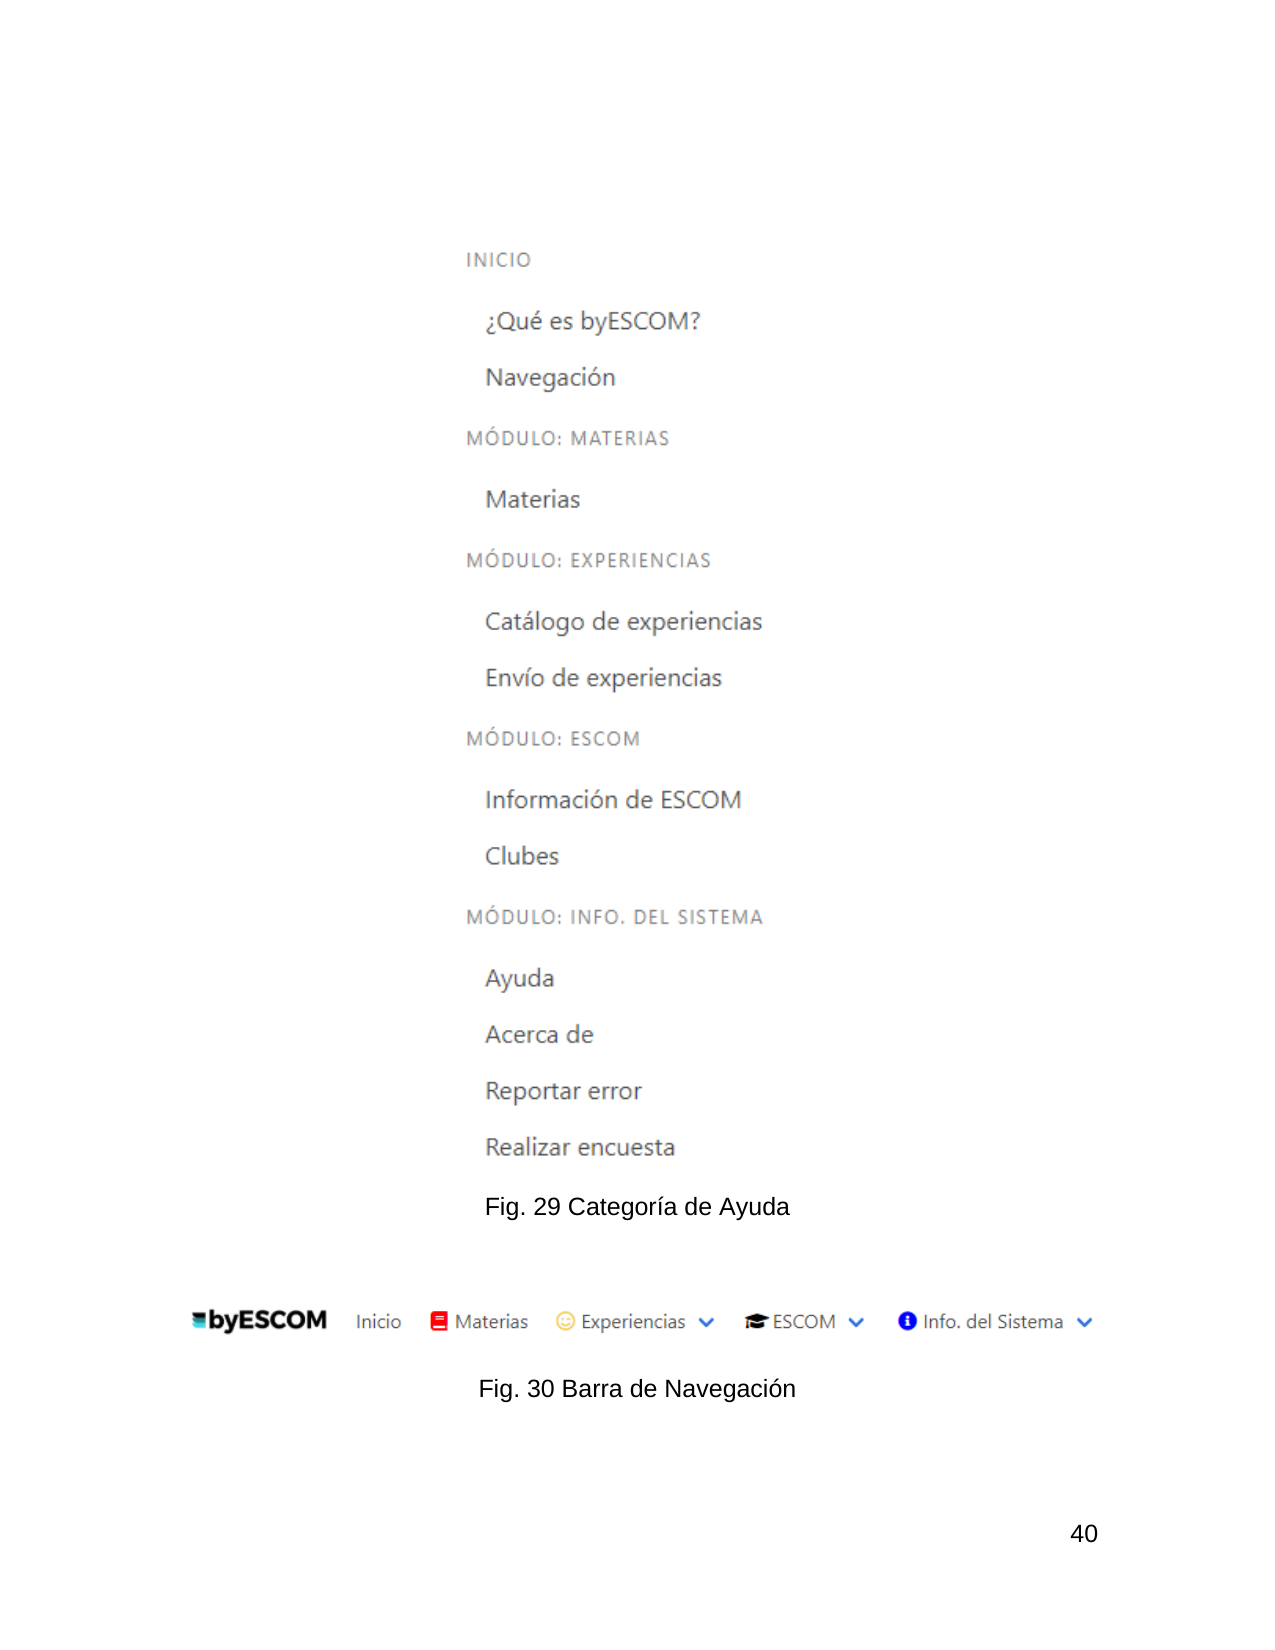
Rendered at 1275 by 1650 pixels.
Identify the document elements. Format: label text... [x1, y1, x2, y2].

picture [177, 1287, 1098, 1355]
text Fig. 30 Barra de Navegación [177, 1374, 1098, 1402]
text Fig. 29 Categoría de Ayuda [177, 1192, 1098, 1221]
picture [436, 243, 839, 1173]
